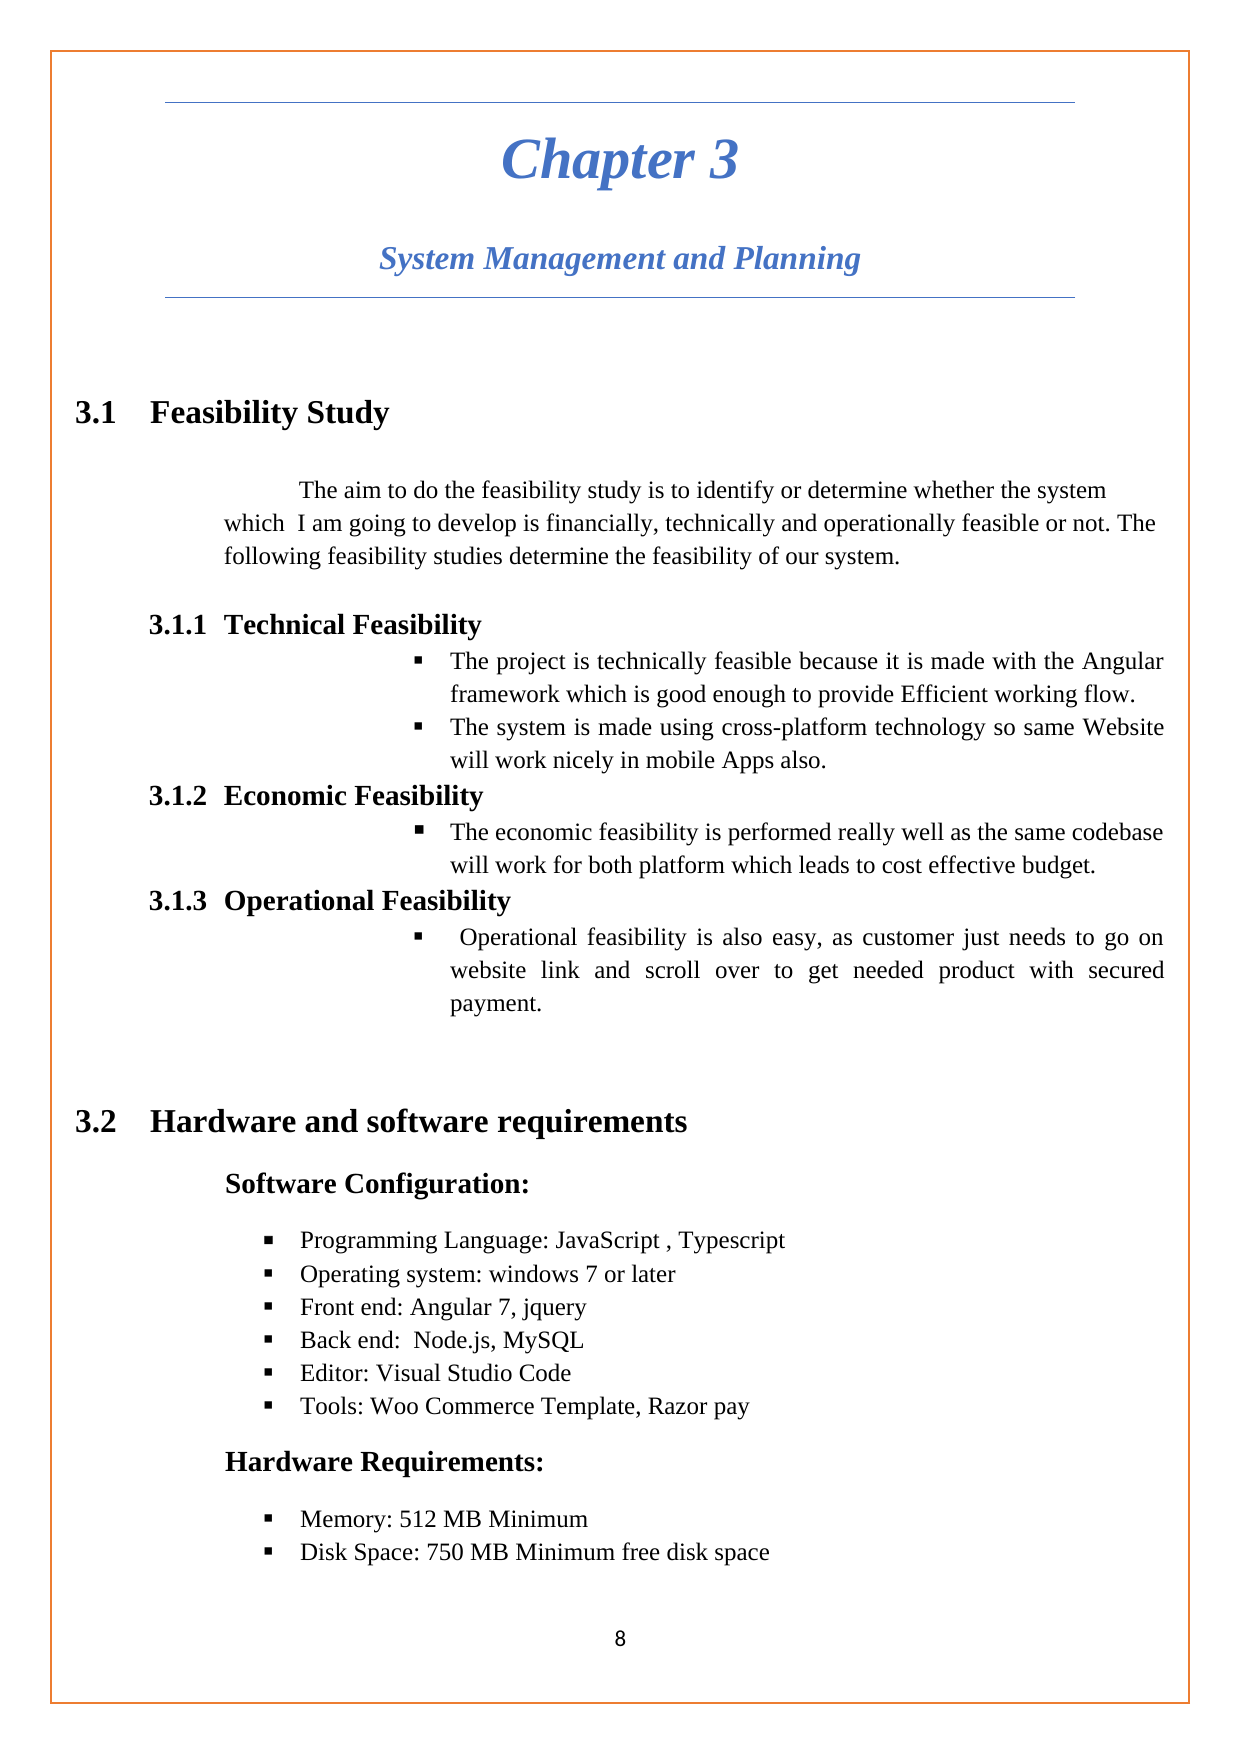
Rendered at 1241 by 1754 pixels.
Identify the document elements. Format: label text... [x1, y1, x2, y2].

list The aim to do the feasibility study is to identify or determine whether the system which I am going to develop is financially, technically and operationally feasible or not. The following feasibility studies determine the feasibility of our system. [224, 475, 1165, 570]
list Feasibility Study [75, 393, 1165, 431]
list The project is technically feasible because it is made with the Angular framework which is good enough to provide Efficient working flow. [412, 646, 1165, 708]
list The system is made using cross-platform technology so same Website will work nicely in mobile Apps also. [412, 712, 1165, 774]
list Technical Feasibility [149, 607, 1165, 641]
list Programming Language: JavaScript , Typescript [262, 1226, 1165, 1254]
list Disk Space: 750 MB Minimum free disk space [262, 1537, 1165, 1566]
list Economic Feasibility [149, 778, 1165, 812]
text Chapter 3 [165, 103, 1075, 191]
list Operational Feasibility [149, 883, 1165, 917]
list Tools: Woo Commerce Template, Razor pay [262, 1391, 1165, 1419]
text Software Configuration: [150, 1166, 1165, 1200]
list Operating system: windows 7 or later [262, 1259, 1165, 1287]
list Front end: Angular 7, jquery [262, 1292, 1165, 1320]
list The economic feasibility is performed really well as the same codebase will work for both platform which leads to cost effective budget. [412, 817, 1165, 879]
list Editor: Visual Studio Code [262, 1358, 1165, 1386]
list Back end: Node.js, MySQL [262, 1325, 1165, 1353]
text System Management and Planning [165, 216, 1075, 297]
list Operational feasibility is also easy, as customer just needs to go on website link and scroll over to get needed product with secured payment. [412, 922, 1165, 1017]
list Hardware and software requirements [75, 1101, 1165, 1140]
list Memory: 512 MB Minimum [262, 1504, 1165, 1533]
text Hardware Requirements: [225, 1444, 1165, 1478]
